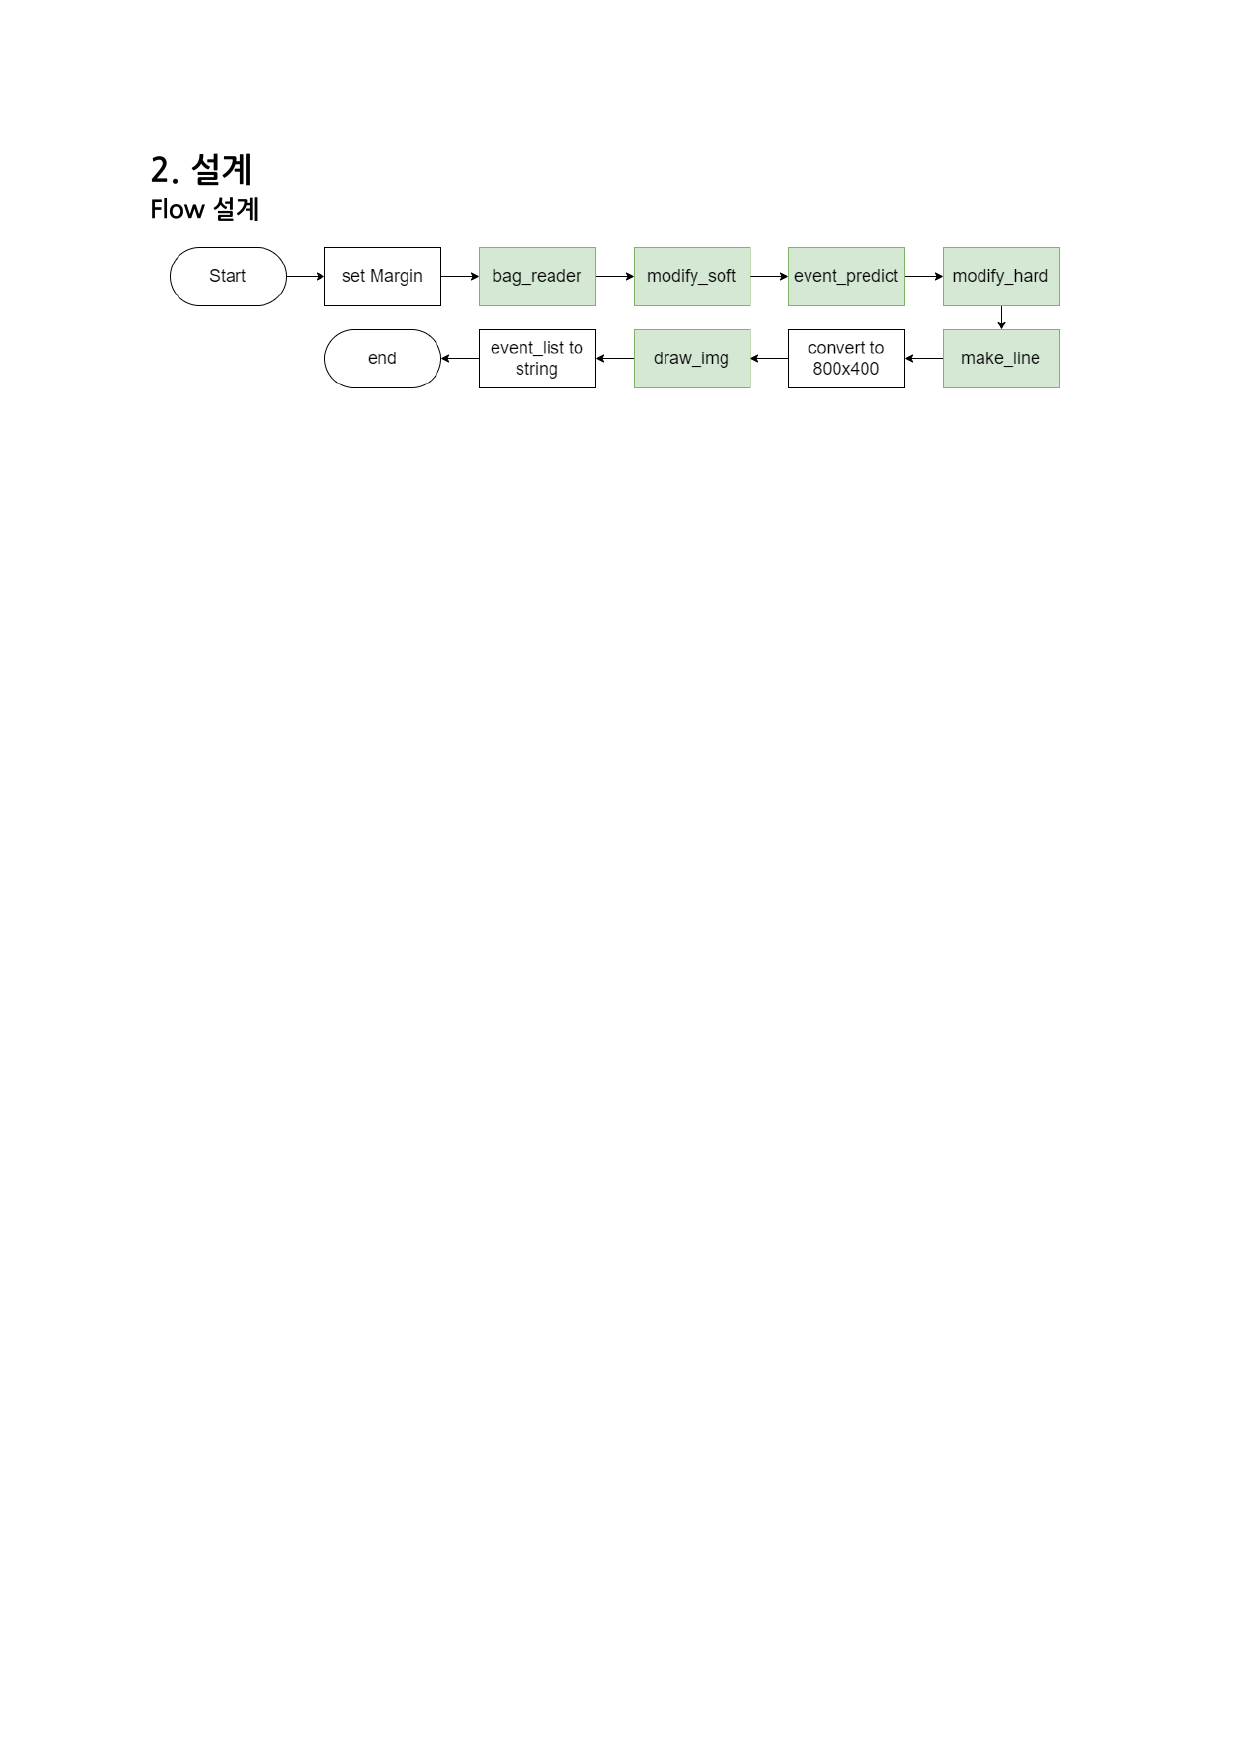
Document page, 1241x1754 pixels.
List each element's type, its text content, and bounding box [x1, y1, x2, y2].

picture [150, 227, 1077, 408]
subtitle Flow 설계 [150, 194, 1090, 223]
subtitle 2. 설계 [150, 150, 1090, 188]
